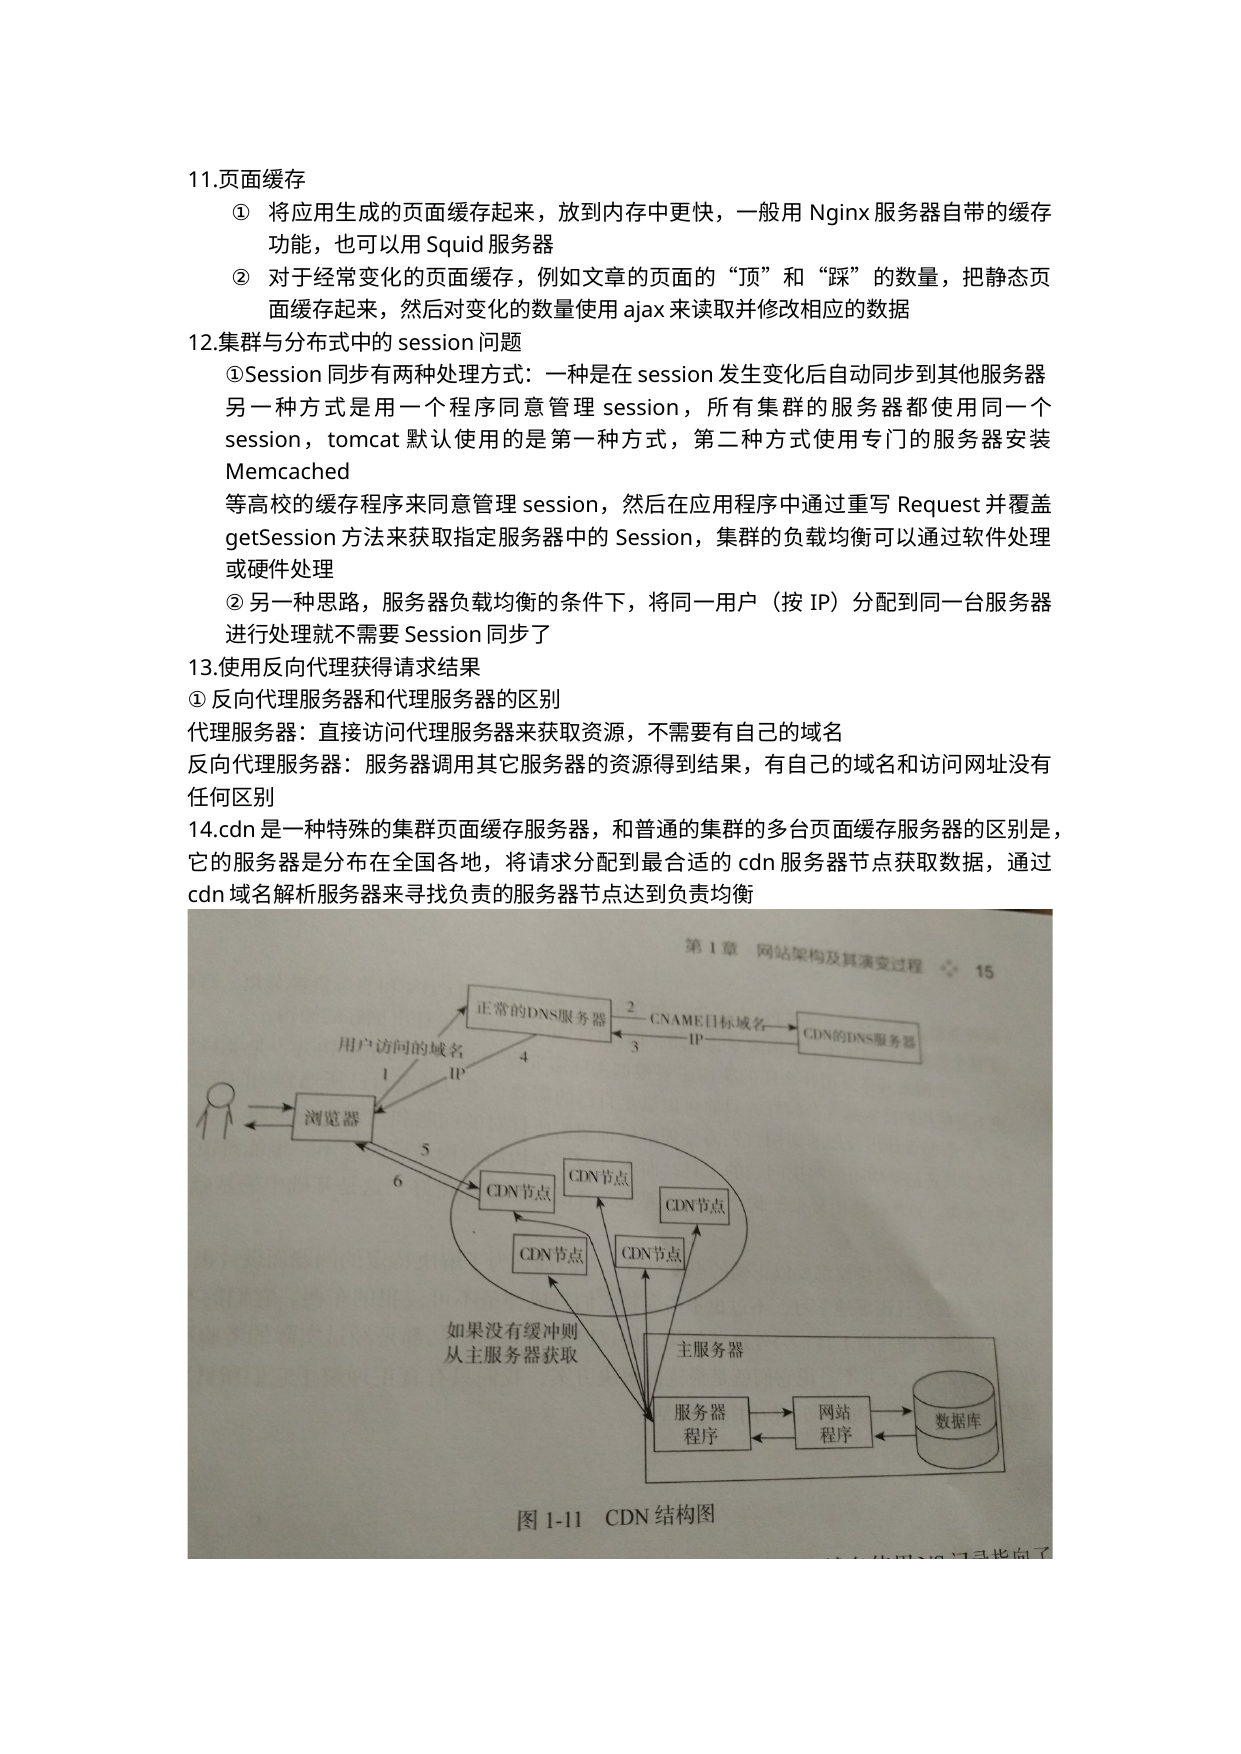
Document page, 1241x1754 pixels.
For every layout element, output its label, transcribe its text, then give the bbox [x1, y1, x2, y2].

text ①反向代理服务器和代理服务器的区别 [187, 682, 1053, 714]
text 14.cdn是一种特殊的集群页面缓存服务器，和普通的集群的多台页面缓存服务器的区别是，它的服务器是分布在全国各地，将请求分配到最合适的cdn服务器节点获取数据，通过cdn域名解析服务器来寻找负责的服务器节点达到负责均衡 [187, 812, 1053, 909]
list 另一种方式是用一个程序同意管理session，所有集群的服务器都使用同一个session，tomcat默认使用的是第一种方式，第二种方式使用专门的服务器安装Memcached [225, 389, 1053, 487]
list 将应用生成的页面缓存起来，放到内存中更快，一般用Nginx服务器自带的缓存功能，也可以用Squid服务器 [231, 194, 1053, 259]
list ①Session同步有两种处理方式：一种是在session发生变化后自动同步到其他服务器 [225, 357, 1053, 389]
text 反向代理服务器：服务器调用其它服务器的资源得到结果，有自己的域名和访问网址没有任何区别 [187, 747, 1053, 812]
text 13.使用反向代理获得请求结果 [187, 649, 1053, 682]
text 12.集群与分布式中的session问题 [187, 324, 1053, 357]
picture [187, 909, 1053, 1559]
list ②另一种思路，服务器负载均衡的条件下，将同一用户（按IP）分配到同一台服务器进行处理就不需要Session同步了 [225, 584, 1053, 649]
list 等高校的缓存程序来同意管理session，然后在应用程序中通过重写Request并覆盖getSession方法来获取指定服务器中的Session，集群的负载均衡可以通过软件处理或硬件处理 [225, 487, 1053, 584]
list 对于经常变化的页面缓存，例如文章的页面的“顶”和“踩”的数量，把静态页面缓存起来，然后对变化的数量使用ajax来读取并修改相应的数据 [231, 259, 1053, 324]
text 代理服务器：直接访问代理服务器来获取资源，不需要有自己的域名 [187, 714, 1053, 747]
text 11.页面缓存 [187, 162, 1053, 194]
